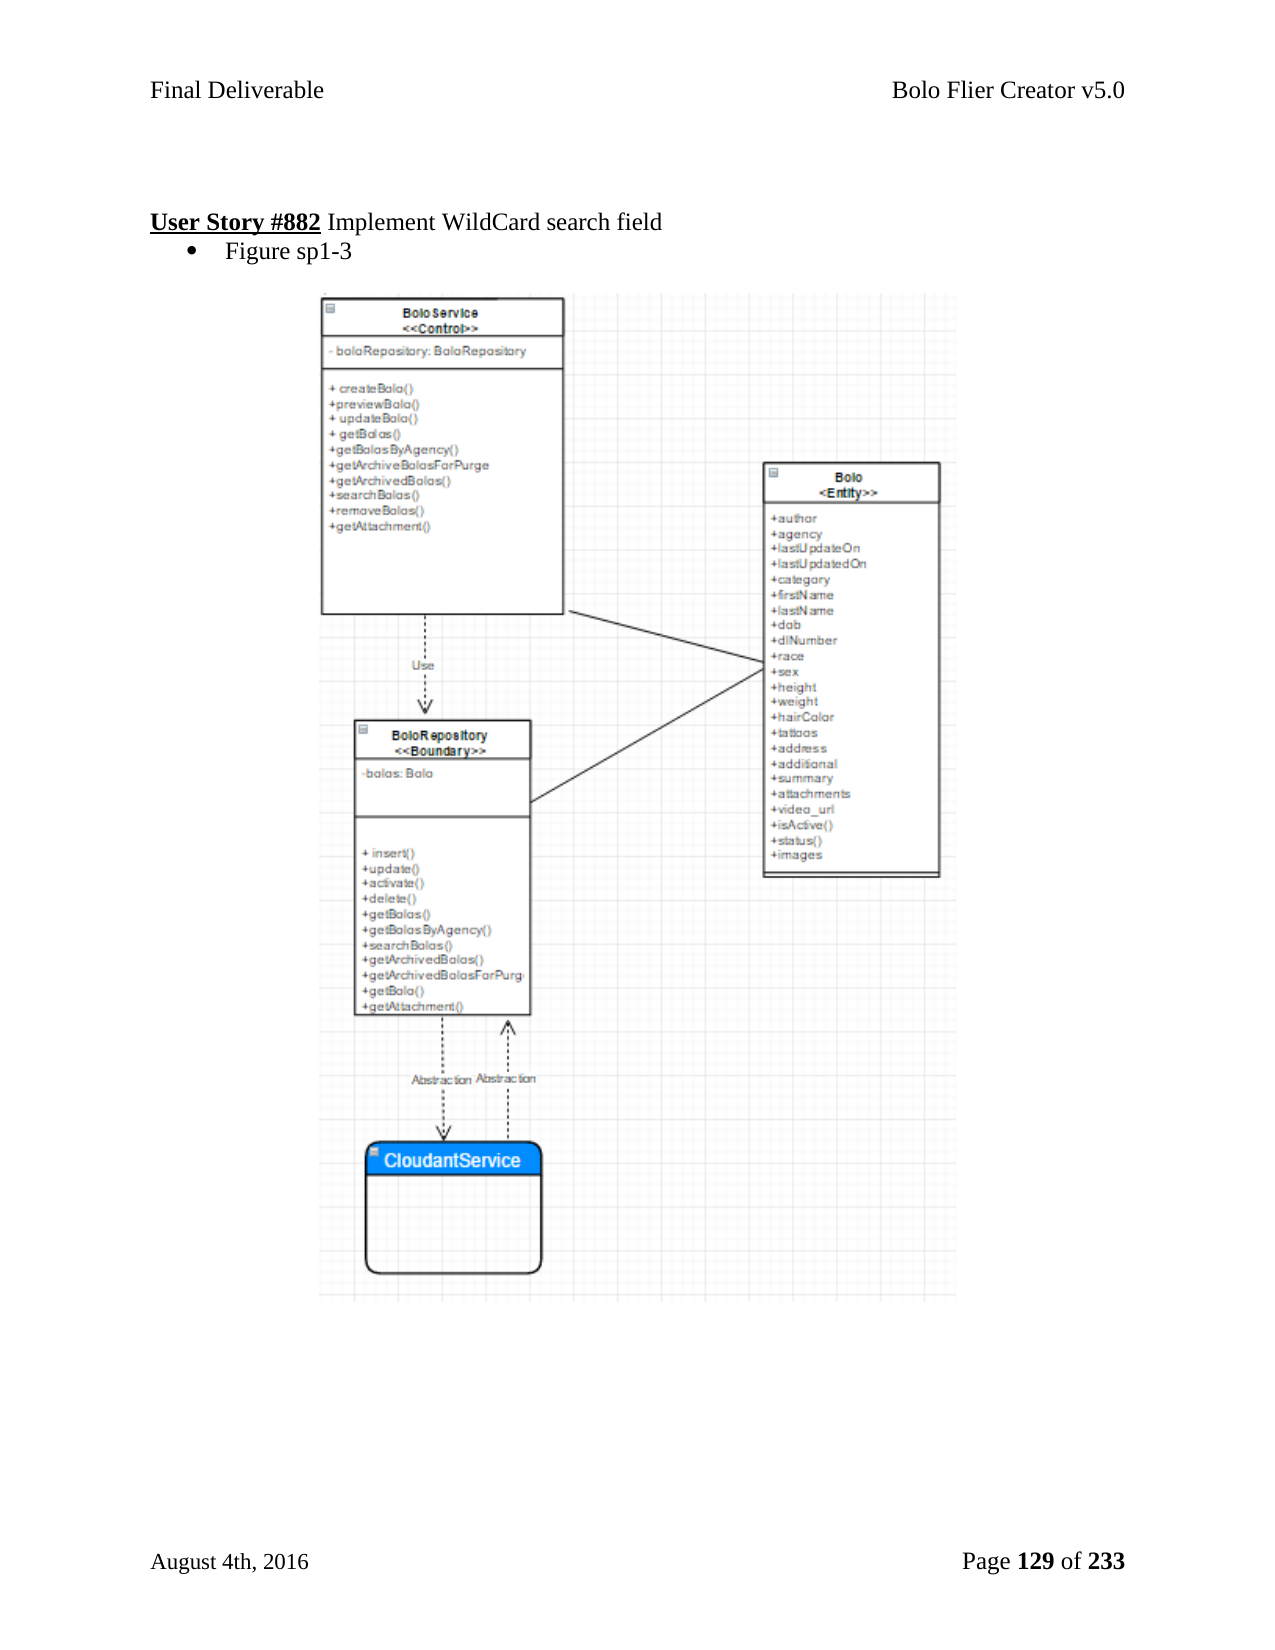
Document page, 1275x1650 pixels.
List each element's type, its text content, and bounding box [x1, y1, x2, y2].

text User Story #882 Implement WildCard search field [150, 207, 1125, 236]
picture [318, 293, 957, 1302]
list Figure sp1-3 [187, 236, 1125, 265]
